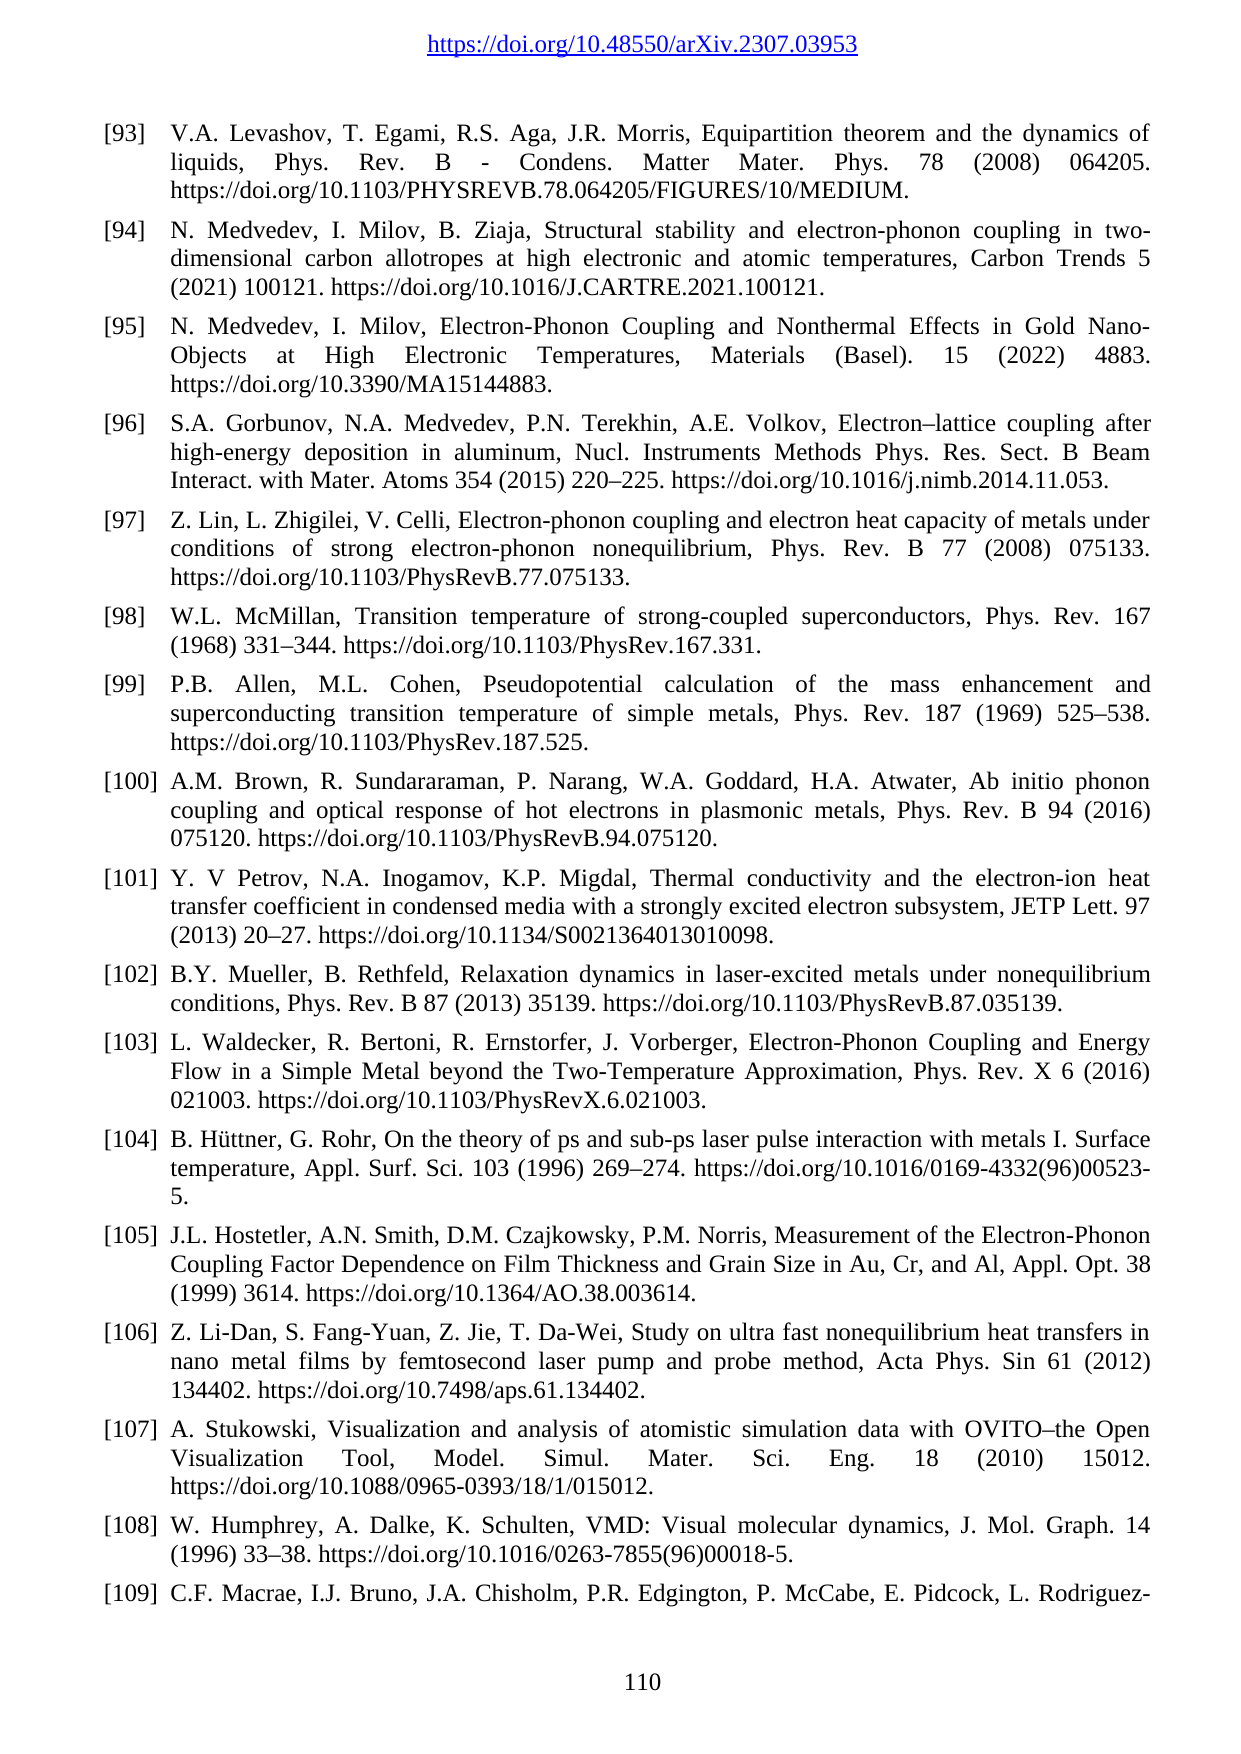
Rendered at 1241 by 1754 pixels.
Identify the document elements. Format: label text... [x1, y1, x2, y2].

text [104] B. Hüttner, G. Rohr, On the theory of ps and sub-ps laser pulse interaction with metals I. Surface temperature, Appl. Surf. Sci. 103 (1996) 269–274. https://doi.org/10.1016/0169-4332(96)00523-5. [103, 1124, 1152, 1210]
text [93] V.A. Levashov, T. Egami, R.S. Aga, J.R. Morris, Equipartition theorem and the dynamics of liquids, Phys. Rev. B - Condens. Matter Mater. Phys. 78 (2008) 064205. https://doi.org/10.1103/PHYSREVB.78.064205/FIGURES/10/MEDIUM. [103, 118, 1152, 204]
text [96] S.A. Gorbunov, N.A. Medvedev, P.N. Terekhin, A.E. Volkov, Electron–lattice coupling after high-energy deposition in aluminum, Nucl. Instruments Methods Phys. Res. Sect. B Beam Interact. with Mater. Atoms 354 (2015) 220–225. https://doi.org/10.1016/j.nimb.2014.11.053. [103, 408, 1152, 494]
text [105] J.L. Hostetler, A.N. Smith, D.M. Czajkowsky, P.M. Norris, Measurement of the Electron-Phonon Coupling Factor Dependence on Film Thickness and Grain Size in Au, Cr, and Al, Appl. Opt. 38 (1999) 3614. https://doi.org/10.1364/AO.38.003614. [103, 1221, 1152, 1307]
text [95] N. Medvedev, I. Milov, Electron-Phonon Coupling and Nonthermal Effects in Gold Nano-Objects at High Electronic Temperatures, Materials (Basel). 15 (2022) 4883. https://doi.org/10.3390/MA15144883. [103, 311, 1152, 398]
text [108] W. Humphrey, A. Dalke, K. Schulten, VMD: Visual molecular dynamics, J. Mol. Graph. 14 (1996) 33–38. https://doi.org/10.1016/0263-7855(96)00018-5. [103, 1511, 1152, 1568]
text [99] P.B. Allen, M.L. Cohen, Pseudopotential calculation of the mass enhancement and superconducting transition temperature of simple metals, Phys. Rev. 187 (1969) 525–538. https://doi.org/10.1103/PhysRev.187.525. [103, 669, 1152, 756]
text [106] Z. Li-Dan, S. Fang-Yuan, Z. Jie, T. Da-Wei, Study on ultra fast nonequilibrium heat transfers in nano metal films by femtosecond laser pump and probe method, Acta Phys. Sin 61 (2012) 134402. https://doi.org/10.7498/aps.61.134402. [103, 1317, 1152, 1403]
text [100] A.M. Brown, R. Sundararaman, P. Narang, W.A. Goddard, H.A. Atwater, Ab initio phonon coupling and optical response of hot electrons in plasmonic metals, Phys. Rev. B 94 (2016) 075120. https://doi.org/10.1103/PhysRevB.94.075120. [103, 766, 1152, 852]
text [102] B.Y. Mueller, B. Rethfeld, Relaxation dynamics in laser-excited metals under nonequilibrium conditions, Phys. Rev. B 87 (2013) 35139. https://doi.org/10.1103/PhysRevB.87.035139. [103, 959, 1152, 1017]
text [103, 1578, 1152, 1607]
text [101] Y. V Petrov, N.A. Inogamov, K.P. Migdal, Thermal conductivity and the electron-ion heat transfer coefficient in condensed media with a strongly excited electron subsystem, JETP Lett. 97 (2013) 20–27. https://doi.org/10.1134/S0021364013010098. [103, 863, 1152, 949]
text [97] Z. Lin, L. Zhigilei, V. Celli, Electron-phonon coupling and electron heat capacity of metals under conditions of strong electron-phonon nonequilibrium, Phys. Rev. B 77 (2008) 075133. https://doi.org/10.1103/PhysRevB.77.075133. [103, 505, 1152, 591]
text [94] N. Medvedev, I. Milov, B. Ziaja, Structural stability and electron‐phonon coupling in two‐dimensional carbon allotropes at high electronic and atomic temperatures, Carbon Trends 5 (2021) 100121. https://doi.org/10.1016/J.CARTRE.2021.100121. [103, 215, 1152, 301]
text [98] W.L. McMillan, Transition temperature of strong-coupled superconductors, Phys. Rev. 167 (1968) 331–344. https://doi.org/10.1103/PhysRev.167.331. [103, 601, 1152, 659]
text [107] A. Stukowski, Visualization and analysis of atomistic simulation data with OVITO–the Open Visualization Tool, Model. Simul. Mater. Sci. Eng. 18 (2010) 15012. https://doi.org/10.1088/0965-0393/18/1/015012. [103, 1414, 1152, 1500]
text [103] L. Waldecker, R. Bertoni, R. Ernstorfer, J. Vorberger, Electron-Phonon Coupling and Energy Flow in a Simple Metal beyond the Two-Temperature Approximation, Phys. Rev. X 6 (2016) 021003. https://doi.org/10.1103/PhysRevX.6.021003. [103, 1027, 1152, 1113]
